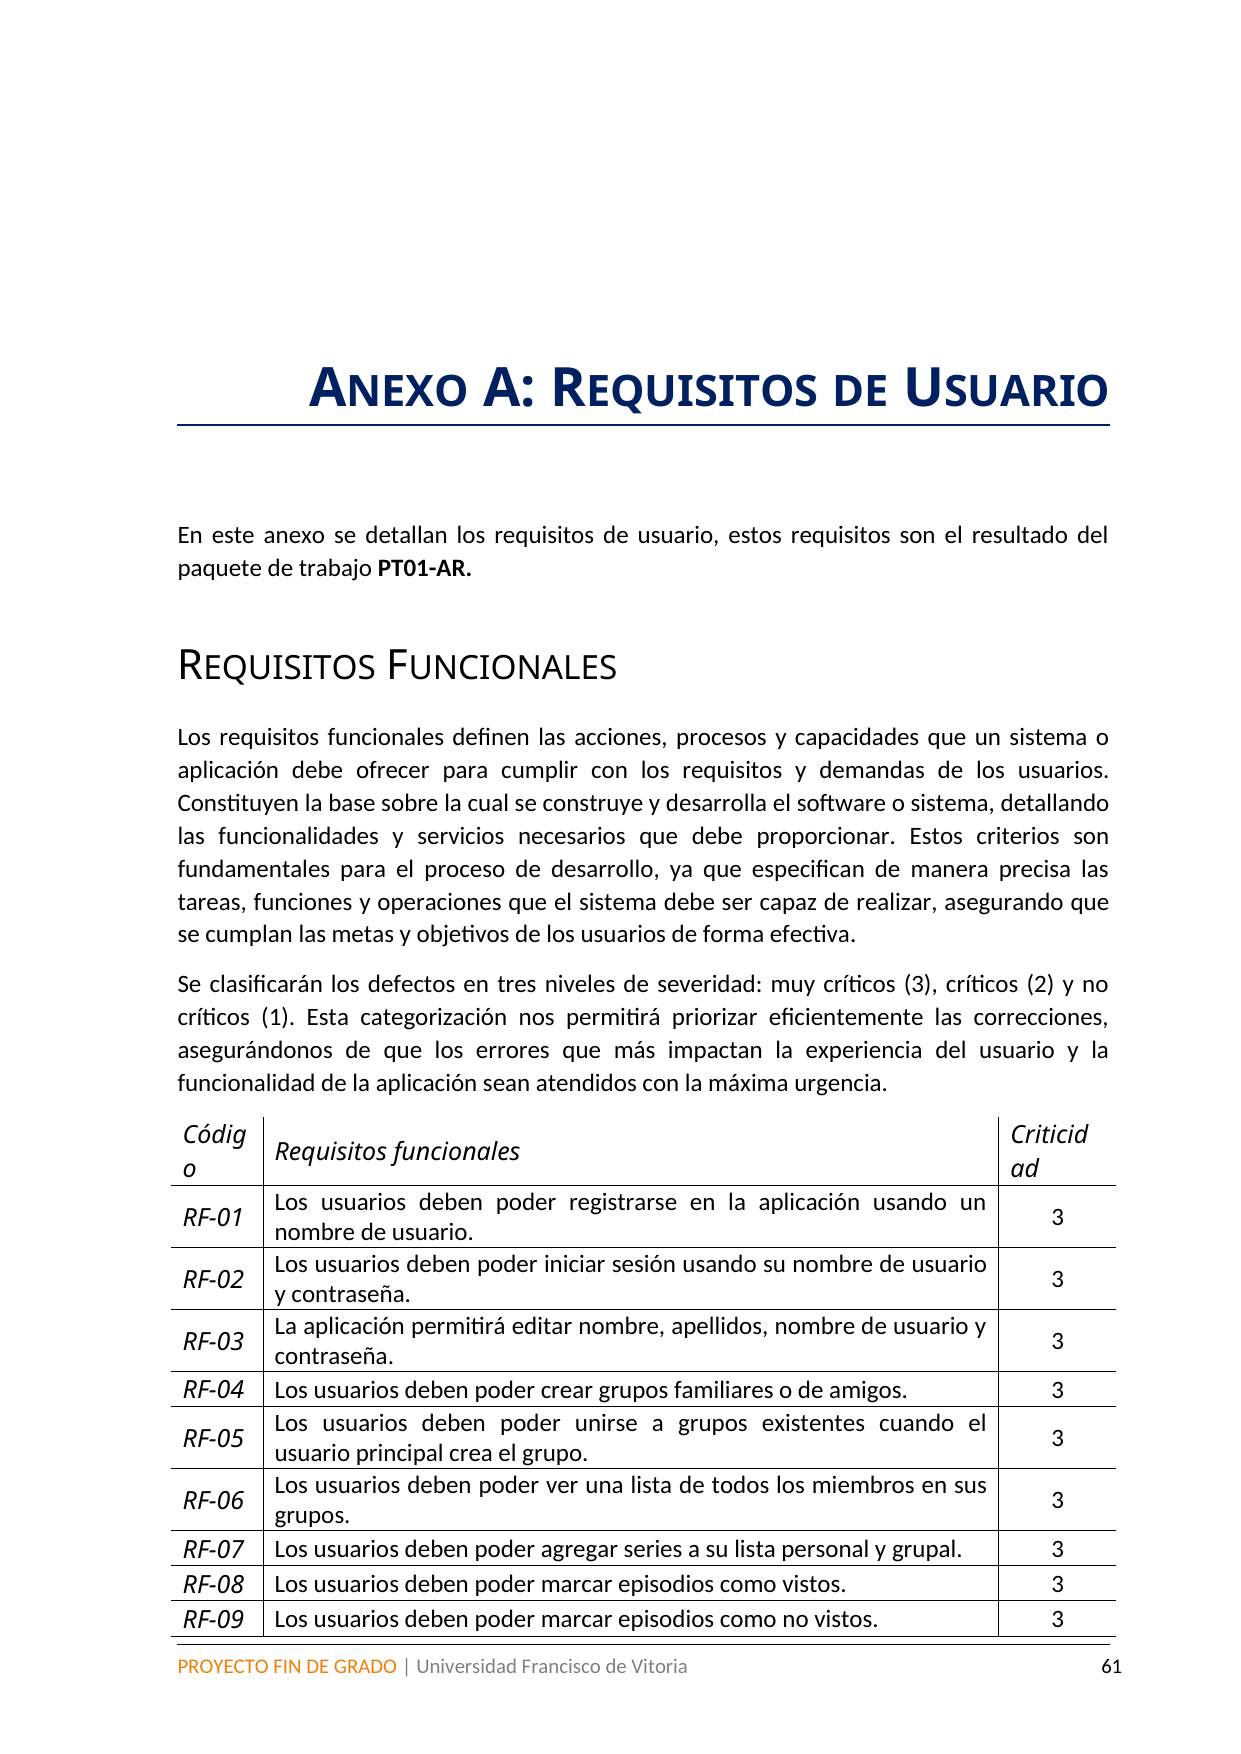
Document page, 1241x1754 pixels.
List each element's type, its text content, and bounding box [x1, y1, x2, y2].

table_cell RF-07 [171, 1531, 263, 1565]
table_header Criticidad [999, 1117, 1116, 1185]
subtitle Anexo A: Requisitos de Usuario [177, 348, 1110, 424]
table_cell Los usuarios deben poder marcar episodios como vistos. [264, 1566, 998, 1600]
table_cell Los usuarios deben poder marcar episodios como no vistos. [264, 1601, 998, 1636]
table_cell 3 [999, 1407, 1116, 1468]
table_cell RF-02 [171, 1248, 263, 1309]
table_cell Los usuarios deben poder registrarse en la aplicación usando un nombre de usuario. [264, 1186, 998, 1247]
text Se clasificarán los defectos en tres niveles de severidad: muy críticos (3), críticos (2) y no críticos (1). Esta categorización nos permitirá priorizar eficientemente las correcciones, asegurándonos de que los errores que más impactan la experiencia del usuario y la funcionalidad de la aplicación sean atendidos con la máxima urgencia. [177, 968, 1110, 1097]
text Los requisitos funcionales definen las acciones, procesos y capacidades que un sistema o aplicación debe ofrecer para cumplir con los requisitos y demandas de los usuarios. Constituyen la base sobre la cual se construye y desarrolla el software o sistema, detallando las funcionalidades y servicios necesarios que debe proporcionar. Estos criterios son fundamentales para el proceso de desarrollo, ya que especifican de manera precisa las tareas, funciones y operaciones que el sistema debe ser capaz de realizar, asegurando que se cumplan las metas y objetivos de los usuarios de forma efectiva. [177, 721, 1110, 949]
table_cell 3 [999, 1469, 1116, 1530]
table_cell Los usuarios deben poder iniciar sesión usando su nombre de usuario y contraseña. [264, 1248, 998, 1309]
table_cell RF-06 [171, 1469, 263, 1530]
table_cell RF-01 [171, 1186, 263, 1247]
table_header Requisitos funcionales [264, 1117, 998, 1185]
table_cell Los usuarios deben poder ver una lista de todos los miembros en sus grupos. [264, 1469, 998, 1530]
subtitle Requisitos Funcionales [177, 635, 1110, 692]
table_cell Los usuarios deben poder unirse a grupos existentes cuando el usuario principal crea el grupo. [264, 1407, 998, 1468]
table_cell 3 [999, 1248, 1116, 1309]
table_cell Los usuarios deben poder crear grupos familiares o de amigos. [264, 1372, 998, 1406]
table_cell 3 [999, 1566, 1116, 1600]
table_cell RF-05 [171, 1407, 263, 1468]
table_cell 3 [999, 1310, 1116, 1371]
table_cell RF-09 [171, 1601, 263, 1636]
table_cell RF-03 [171, 1310, 263, 1371]
table_cell 3 [999, 1186, 1116, 1247]
table_cell 3 [999, 1372, 1116, 1406]
table_cell RF-08 [171, 1566, 263, 1600]
table_cell 3 [999, 1601, 1116, 1636]
text En este anexo se detallan los requisitos de usuario, estos requisitos son el resultado del paquete de trabajo PT01-AR. [177, 519, 1110, 582]
table_header Código [171, 1117, 263, 1185]
table_cell La aplicación permitirá editar nombre, apellidos, nombre de usuario y contraseña. [264, 1310, 998, 1371]
table_cell Los usuarios deben poder agregar series a su lista personal y grupal. [264, 1531, 998, 1565]
table_cell RF-04 [171, 1372, 263, 1406]
table_cell 3 [999, 1531, 1116, 1565]
